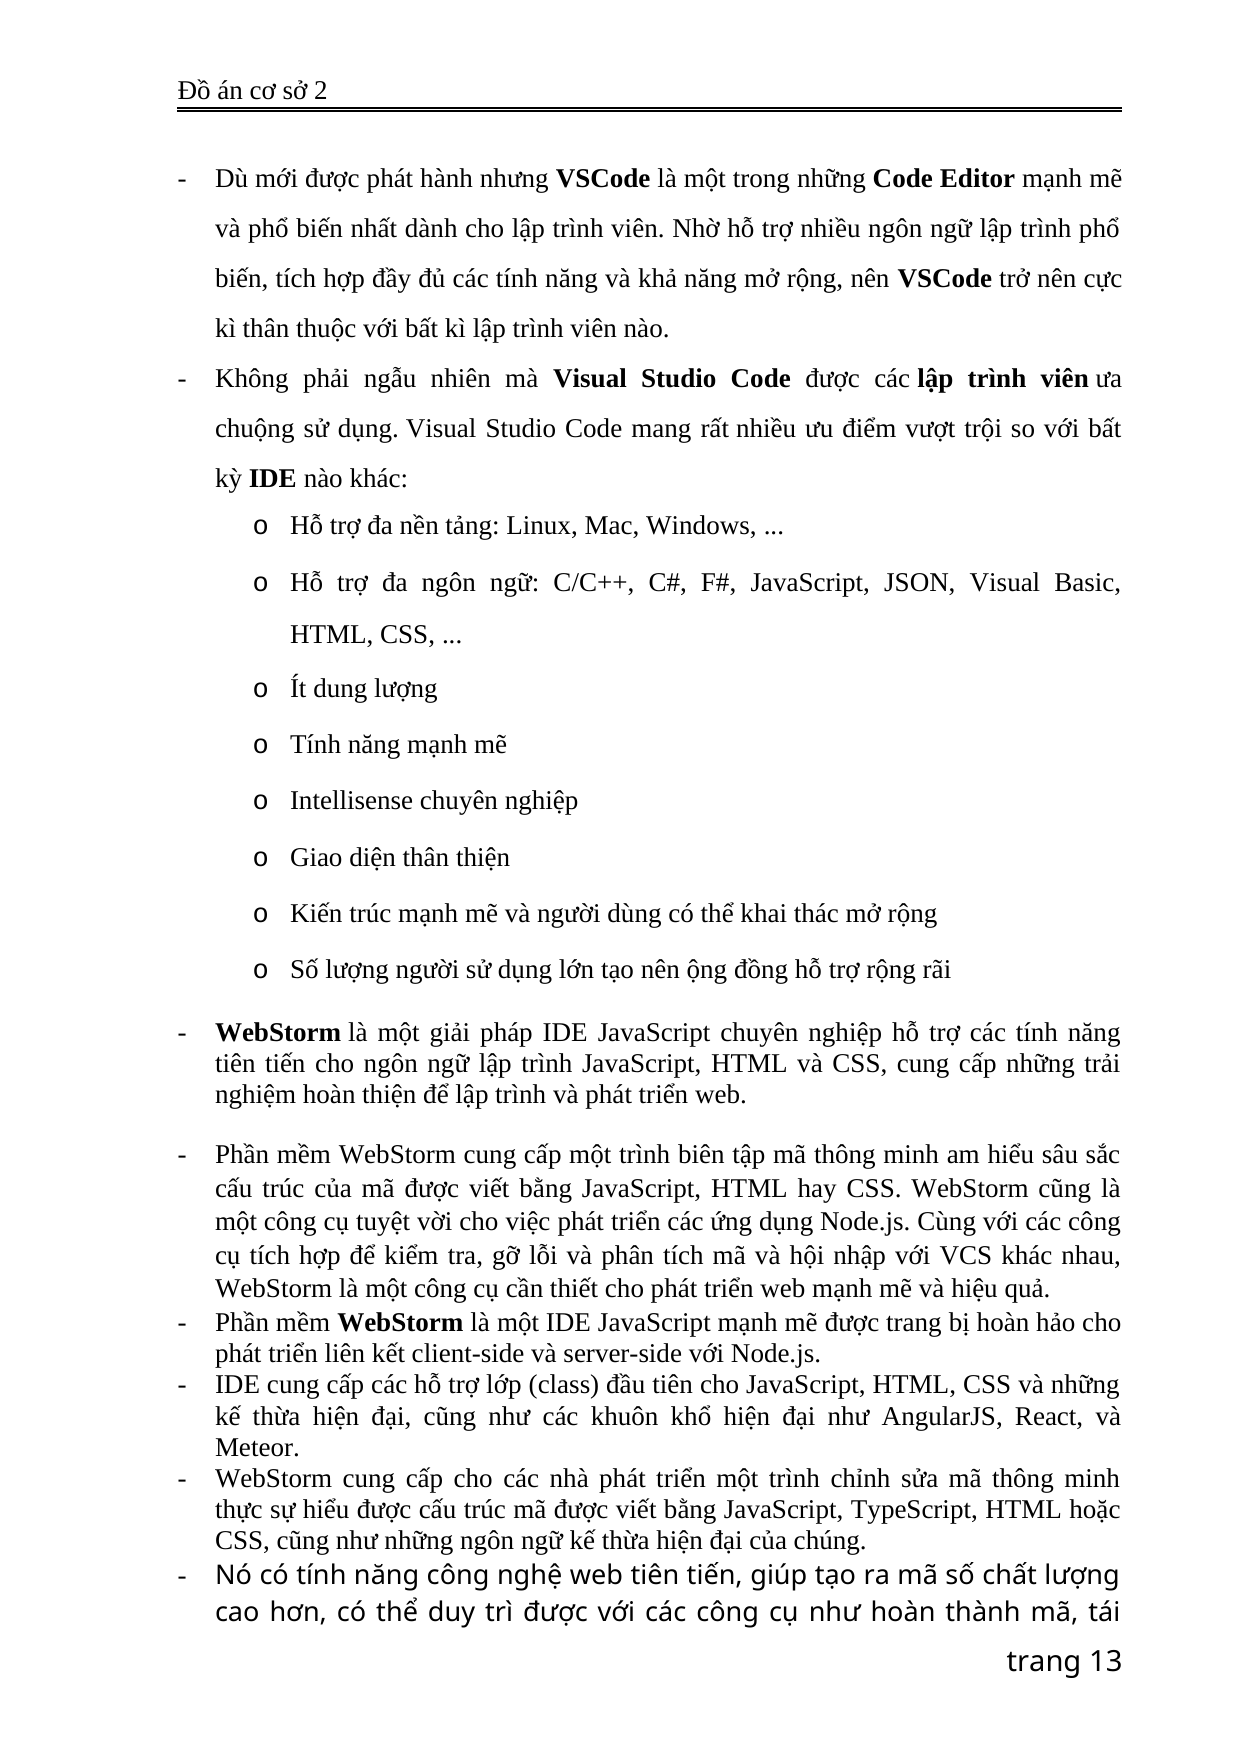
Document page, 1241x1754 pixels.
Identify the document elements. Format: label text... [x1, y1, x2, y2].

list WebStorm là một giải pháp IDE JavaScript chuyên nghiệp hỗ trợ các tính năng tiên tiến cho ngôn ngữ lập trình JavaScript, HTML và CSS, cung cấp những trải nghiệm hoàn thiện để lập trình và phát triển web. [177, 1016, 1122, 1109]
list Không phải ngẫu nhiên mà Visual Studio Code được các lập trình viên ưa chuộng sử dụng. Visual Studio Code mang rất nhiều ưu điểm vượt trội so với bất kỳ IDE nào khác: [177, 343, 1122, 493]
list Kiến trúc mạnh mẽ và người dùng có thể khai thác mở rộng [252, 880, 1122, 930]
list Tính năng mạnh mẽ [252, 712, 1122, 762]
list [177, 1555, 1122, 1629]
list Phần mềm WebStorm là một IDE JavaScript mạnh mẽ được trang bị hoàn hảo cho phát triển liên kết client-side và server-side với Node.js. [177, 1306, 1122, 1368]
list IDE cung cấp các hỗ trợ lớp (class) đầu tiên cho JavaScript, HTML, CSS và những kế thừa hiện đại, cũng như các khuôn khổ hiện đại như AngularJS, React, và Meteor. [177, 1368, 1122, 1462]
list Intellisense chuyên nghiệp [252, 768, 1122, 818]
list Giao diện thân thiện [252, 824, 1122, 874]
list Dù mới được phát hành nhưng VSCode là một trong những Code Editor mạnh mẽ và phổ biến nhất dành cho lập trình viên. Nhờ hỗ trợ nhiều ngôn ngữ lập trình phổ biến, tích hợp đầy đủ các tính năng và khả năng mở rộng, nên VSCode trở nên cực kì thân thuộc với bất kì lập trình viên nào. [177, 143, 1122, 343]
list Hỗ trợ đa ngôn ngữ: C/C++, C#, F#, JavaScript, JSON, Visual Basic, HTML, CSS, ... [252, 549, 1122, 649]
list WebStorm cung cấp cho các nhà phát triển một trình chỉnh sửa mã thông minh thực sự hiểu được cấu trúc mã được viết bằng JavaScript, TypeScript, HTML hoặc CSS, cũng như những ngôn ngữ kế thừa hiện đại của chúng. [177, 1462, 1122, 1555]
list Số lượng người sử dụng lớn tạo nên ộng đồng hỗ trợ rộng rãi [252, 937, 1122, 987]
list Hỗ trợ đa nền tảng: Linux, Mac, Windows, ... [252, 493, 1122, 543]
list Phần mềm WebStorm cung cấp một trình biên tập mã thông minh am hiểu sâu sắc cấu trúc của mã được viết bằng JavaScript, HTML hay CSS. WebStorm cũng là một công cụ tuyệt vời cho việc phát triển các ứng dụng Node.js. Cùng với các công cụ tích hợp để kiểm tra, gỡ lỗi và phân tích mã và hội nhập với VCS khác nhau, WebStorm là một công cụ cần thiết cho phát triển web mạnh mẽ và hiệu quả. [177, 1138, 1122, 1304]
list Ít dung lượng [252, 655, 1122, 705]
